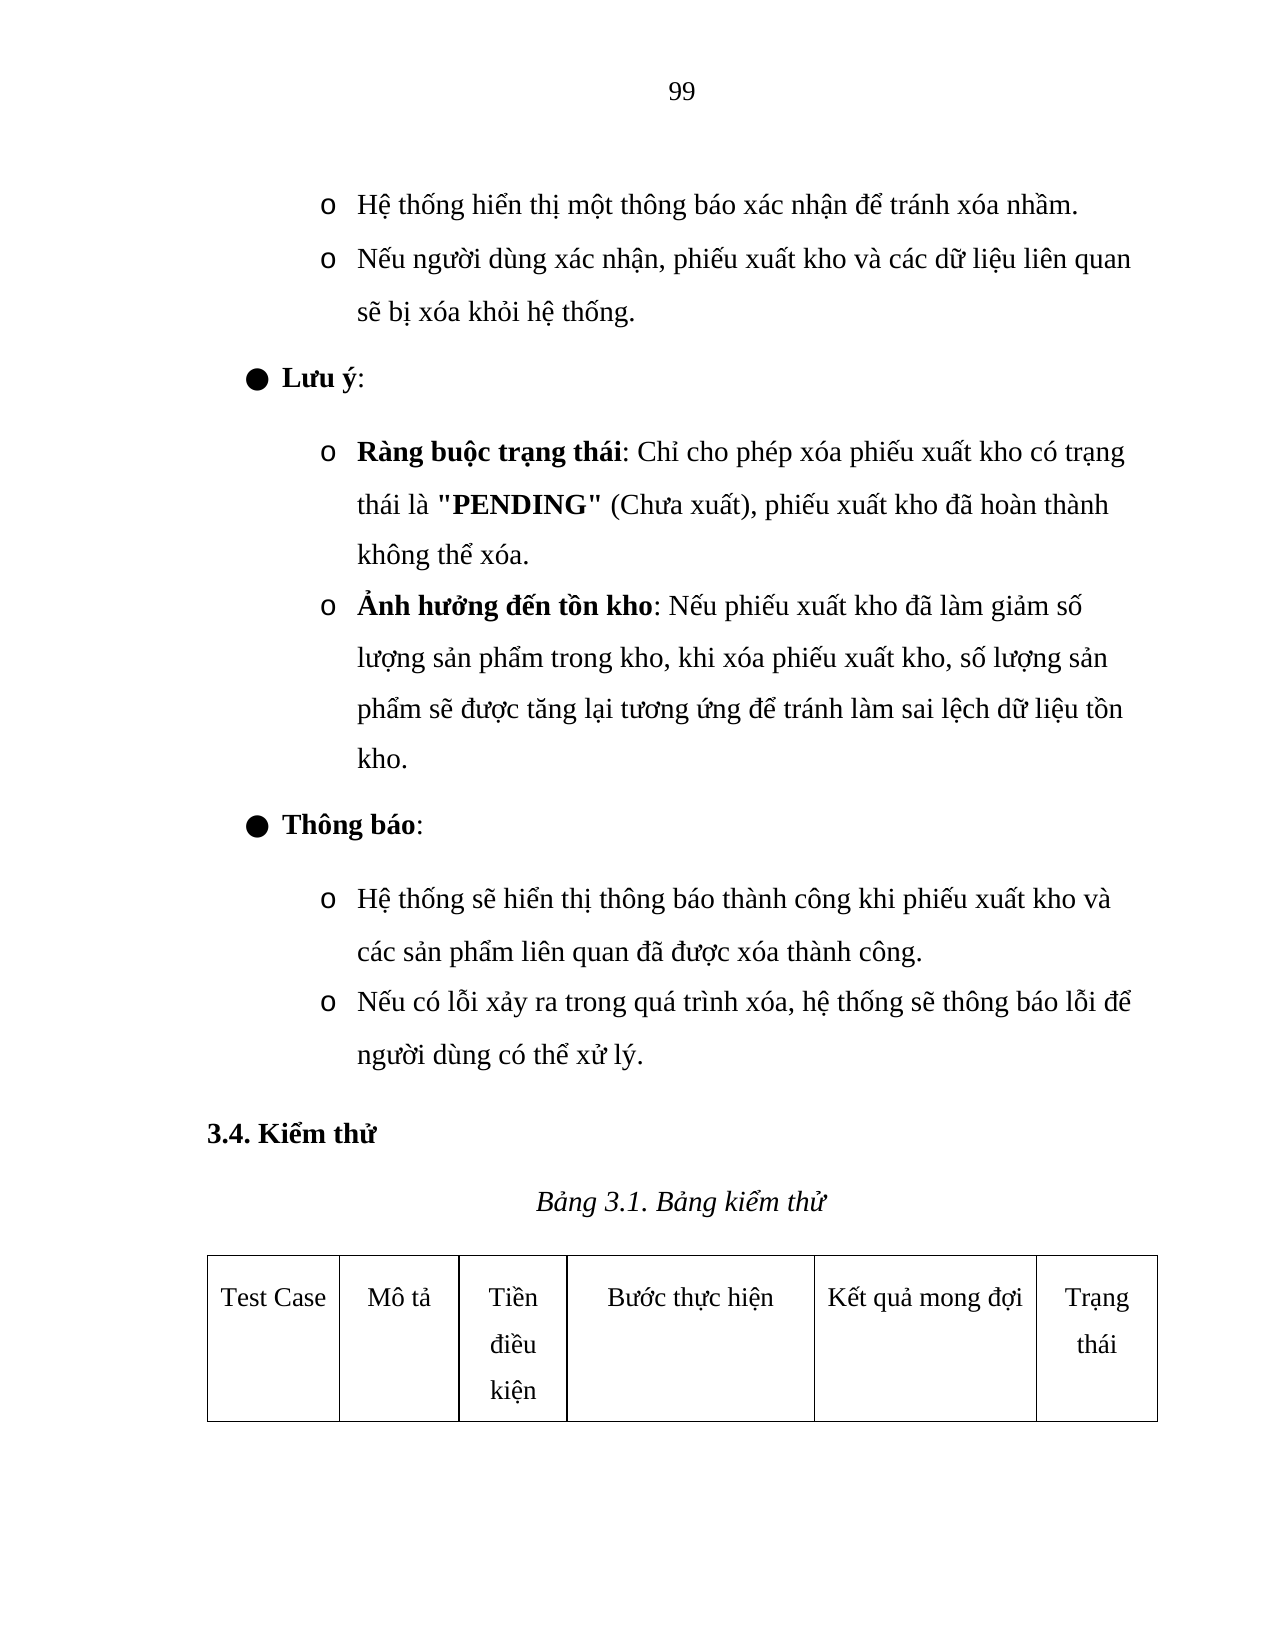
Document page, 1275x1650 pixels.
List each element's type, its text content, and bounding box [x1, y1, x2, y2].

text 3.4. Kiểm thử [207, 1117, 1157, 1150]
table_header Tiền điều kiện [460, 1256, 566, 1421]
list Hệ thống sẽ hiển thị thông báo thành công khi phiếu xuất kho và các sản phẩm liên quan đã được xóa thành công. [319, 881, 1157, 968]
table_header Trạng thái [1037, 1256, 1157, 1421]
list Nếu người dùng xác nhận, phiếu xuất kho và các dữ liệu liên quan sẽ bị xóa khỏi hệ thống. [319, 242, 1157, 328]
list Ảnh hưởng đến tồn kho: Nếu phiếu xuất kho đã làm giảm số lượng sản phẩm trong kho, khi xóa phiếu xuất kho, số lượng sản phẩm sẽ được tăng lại tương ứng để tránh làm sai lệch dữ liệu tồn kho. [319, 588, 1157, 775]
list Ràng buộc trạng thái: Chỉ cho phép xóa phiếu xuất kho có trạng thái là "PENDING" (Chưa xuất), phiếu xuất kho đã hoàn thành không thể xóa. [319, 434, 1157, 571]
text Bảng 3.1. Bảng kiểm thử [207, 1184, 1157, 1217]
table_header Bước thực hiện [568, 1256, 814, 1421]
table_header Test Case [208, 1256, 339, 1421]
table_header Mô tả [340, 1256, 458, 1421]
list Thông báo: [244, 792, 1157, 851]
list Hệ thống hiển thị một thông báo xác nhận để tránh xóa nhầm. [319, 187, 1157, 223]
list Nếu có lỗi xảy ra trong quá trình xóa, hệ thống sẽ thông báo lỗi để người dùng có thể xử lý. [319, 984, 1157, 1071]
table_header Kết quả mong đợi [815, 1256, 1036, 1421]
list Lưu ý: [244, 345, 1157, 404]
